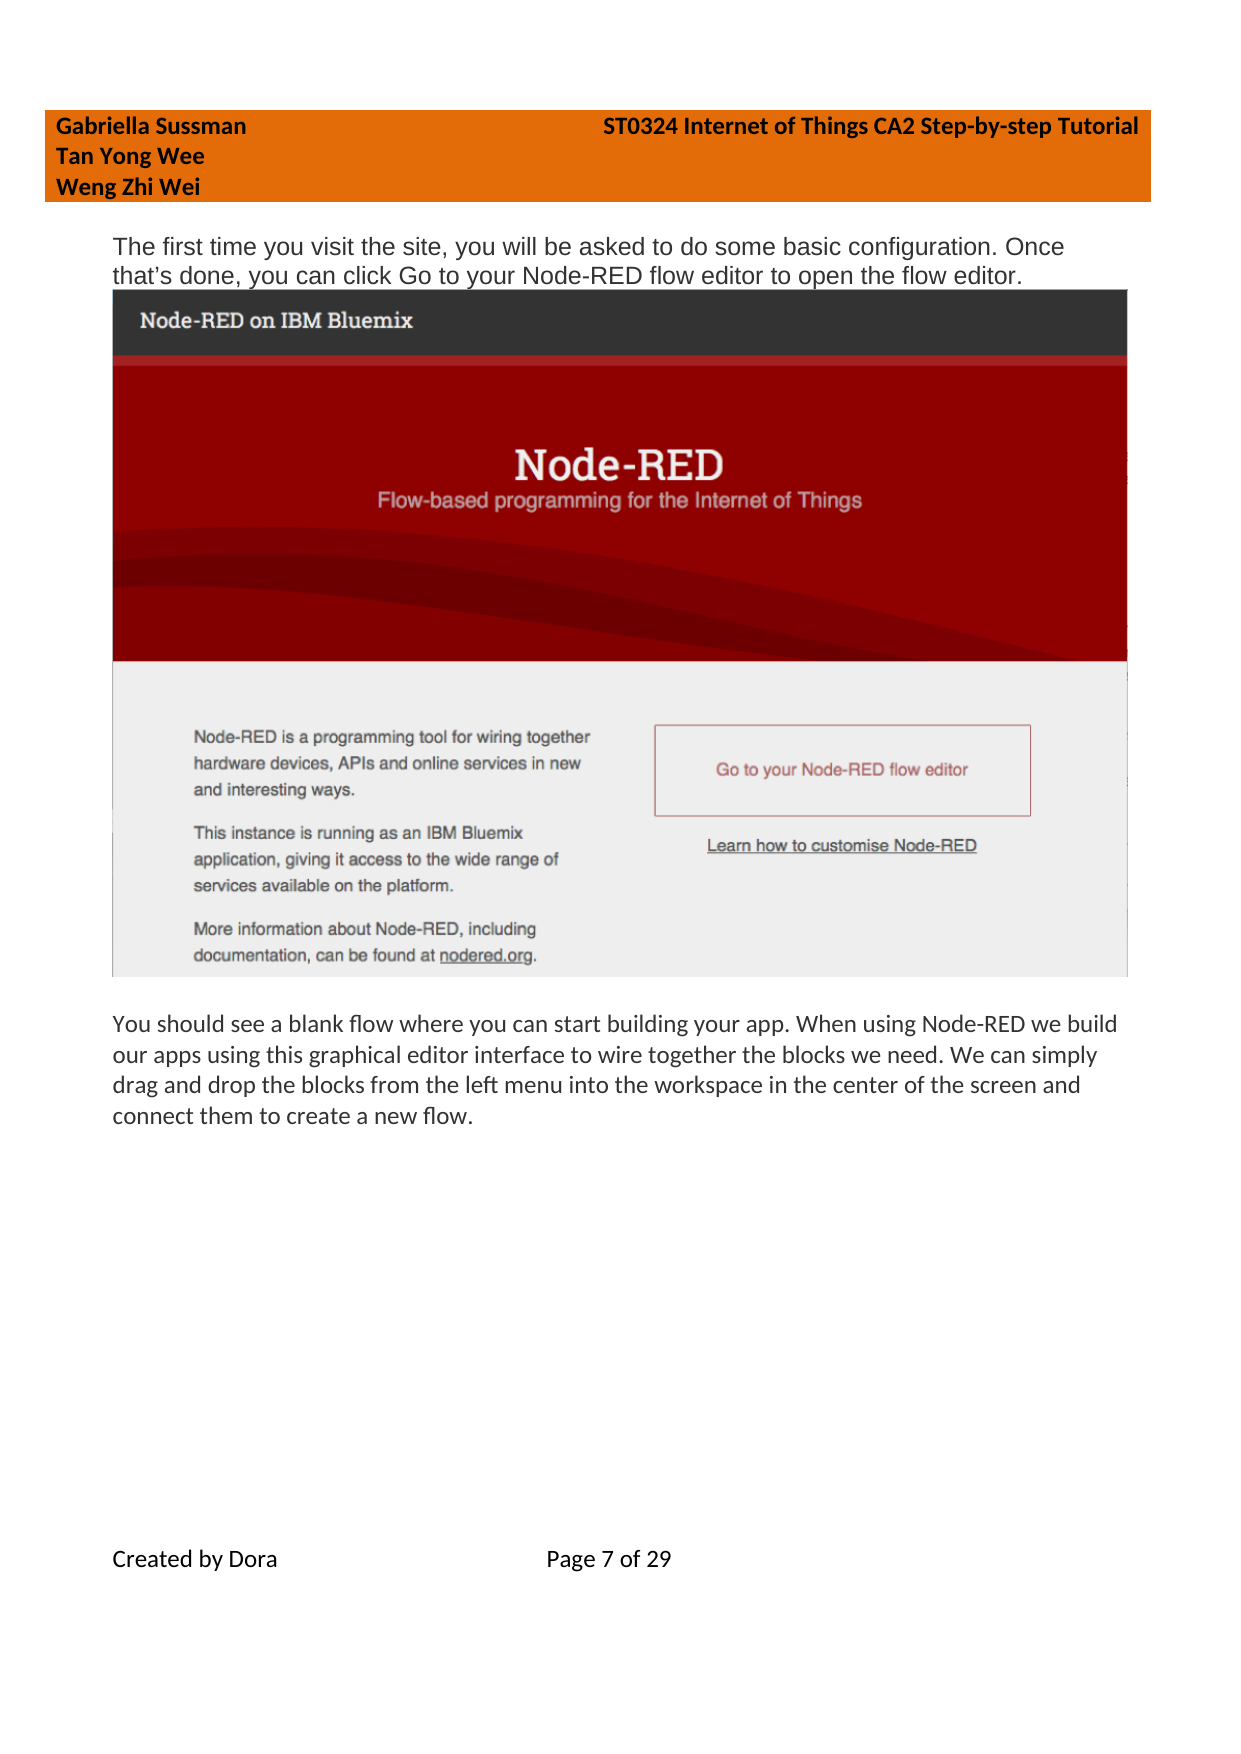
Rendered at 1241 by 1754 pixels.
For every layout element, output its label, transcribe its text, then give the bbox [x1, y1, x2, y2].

text You should see a blank flow where you can start building your app. When using Node-RED we build our apps using this graphical editor interface to wire together the blocks we need. We can simply drag and drop the blocks from the left menu into the workspace in the center of the screen and connect them to create a new flow. [474, 1008, 1128, 1130]
picture [112, 289, 1128, 977]
